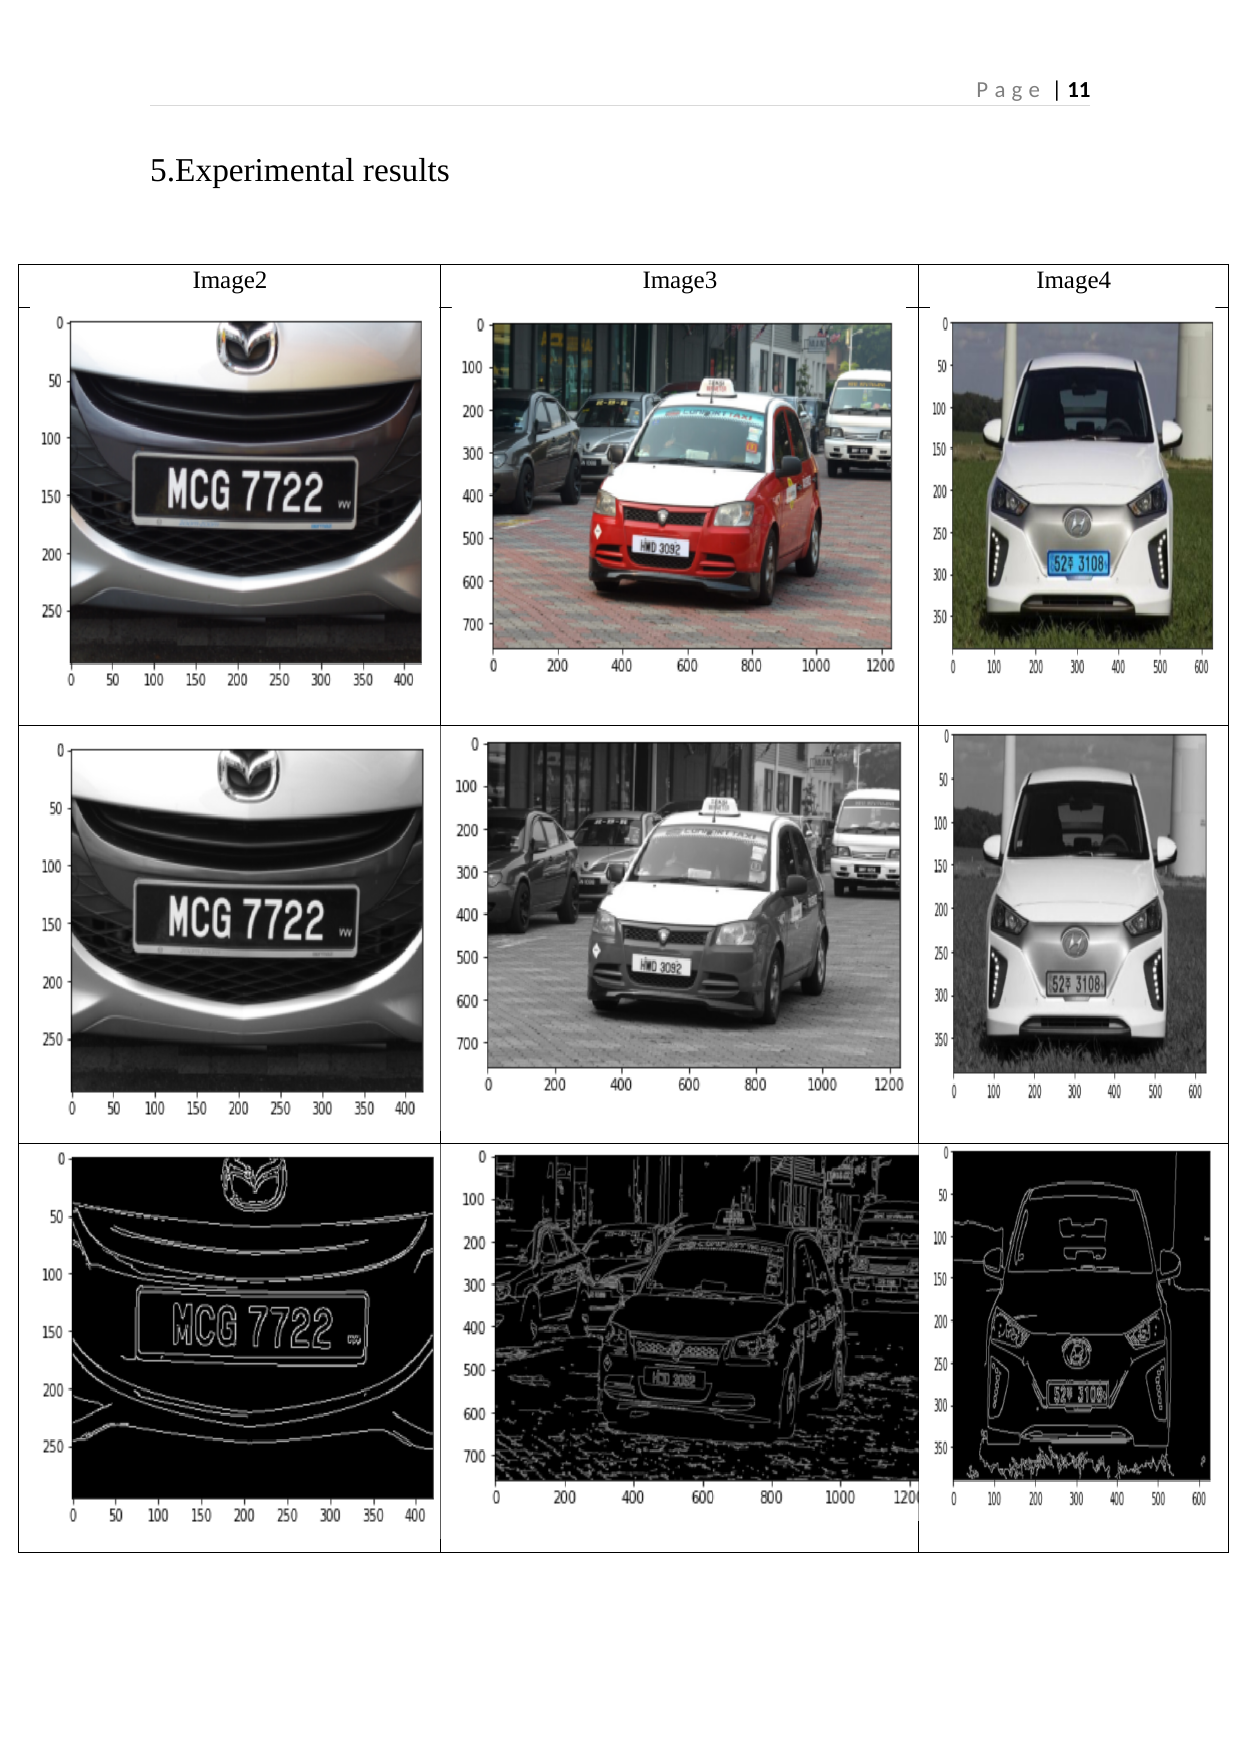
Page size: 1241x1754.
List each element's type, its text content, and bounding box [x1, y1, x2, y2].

table_header Image2 [19, 265, 440, 307]
picture [930, 726, 1217, 1111]
picture [30, 307, 440, 712]
picture [930, 307, 1216, 686]
picture [930, 1144, 1217, 1521]
subtitle 5.Experimental results [150, 150, 1090, 188]
table_header Image3 [441, 265, 918, 307]
table_cell [441, 726, 918, 1143]
picture [451, 726, 917, 1102]
table_cell [919, 1144, 1228, 1552]
picture [30, 1144, 441, 1539]
picture [451, 307, 906, 683]
table_cell [19, 726, 440, 1143]
picture [451, 1144, 919, 1521]
table_header Image4 [919, 265, 1228, 307]
table_cell [919, 308, 1228, 725]
table_cell [19, 308, 440, 725]
table_cell [19, 1144, 440, 1552]
table_cell [441, 1144, 918, 1552]
table_cell [919, 726, 1228, 1143]
table_cell [441, 308, 918, 725]
picture [30, 726, 441, 1131]
